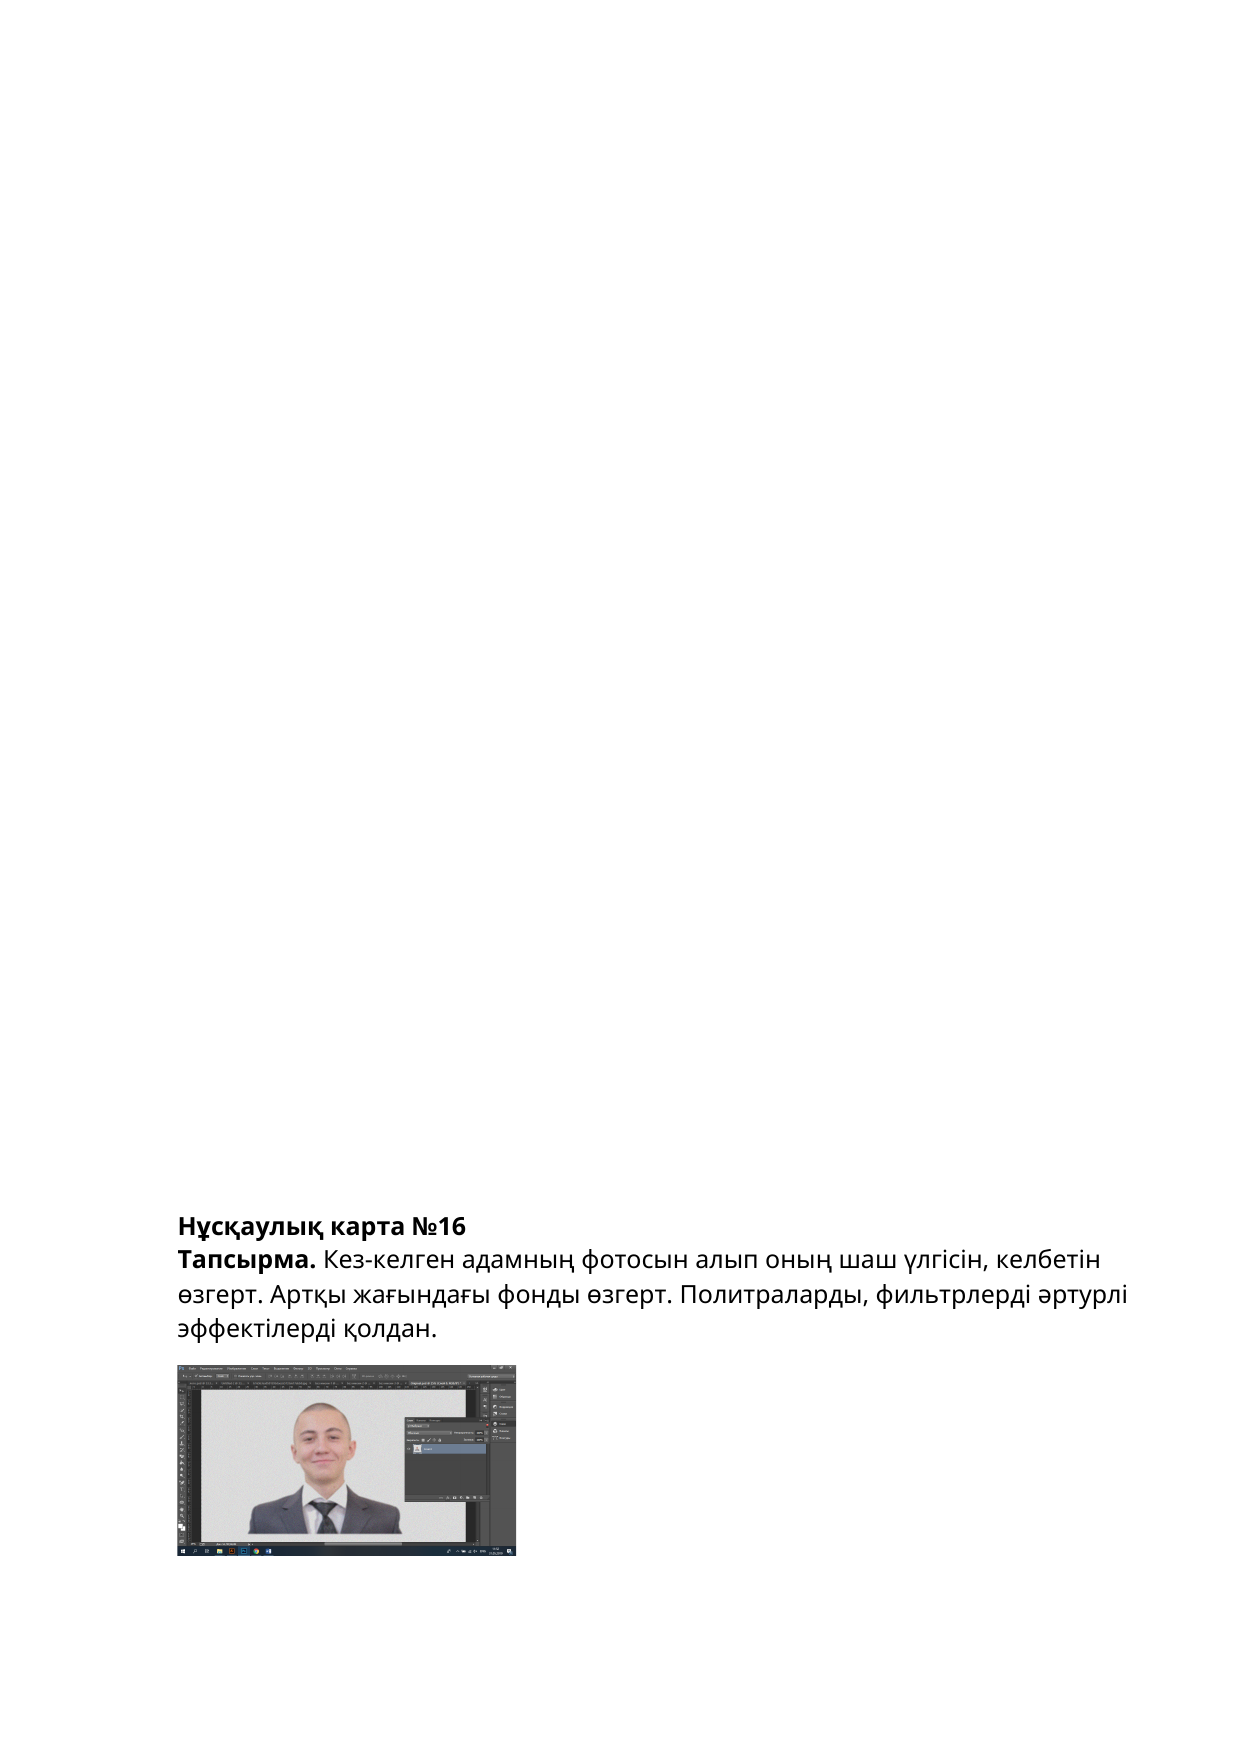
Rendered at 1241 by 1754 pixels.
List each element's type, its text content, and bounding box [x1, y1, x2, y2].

picture [177, 1365, 517, 1556]
text Тапсырма. Кез-келген адамның фотосын алып оның шаш үлгісін, келбетін өзгерт. Артқы жағындағы фонды өзгерт. Политраларды, фильтрлерді әртурлі эффектілерді қолдан. [177, 1242, 1152, 1344]
text Нұсқаулық карта №16 [177, 1208, 1152, 1242]
